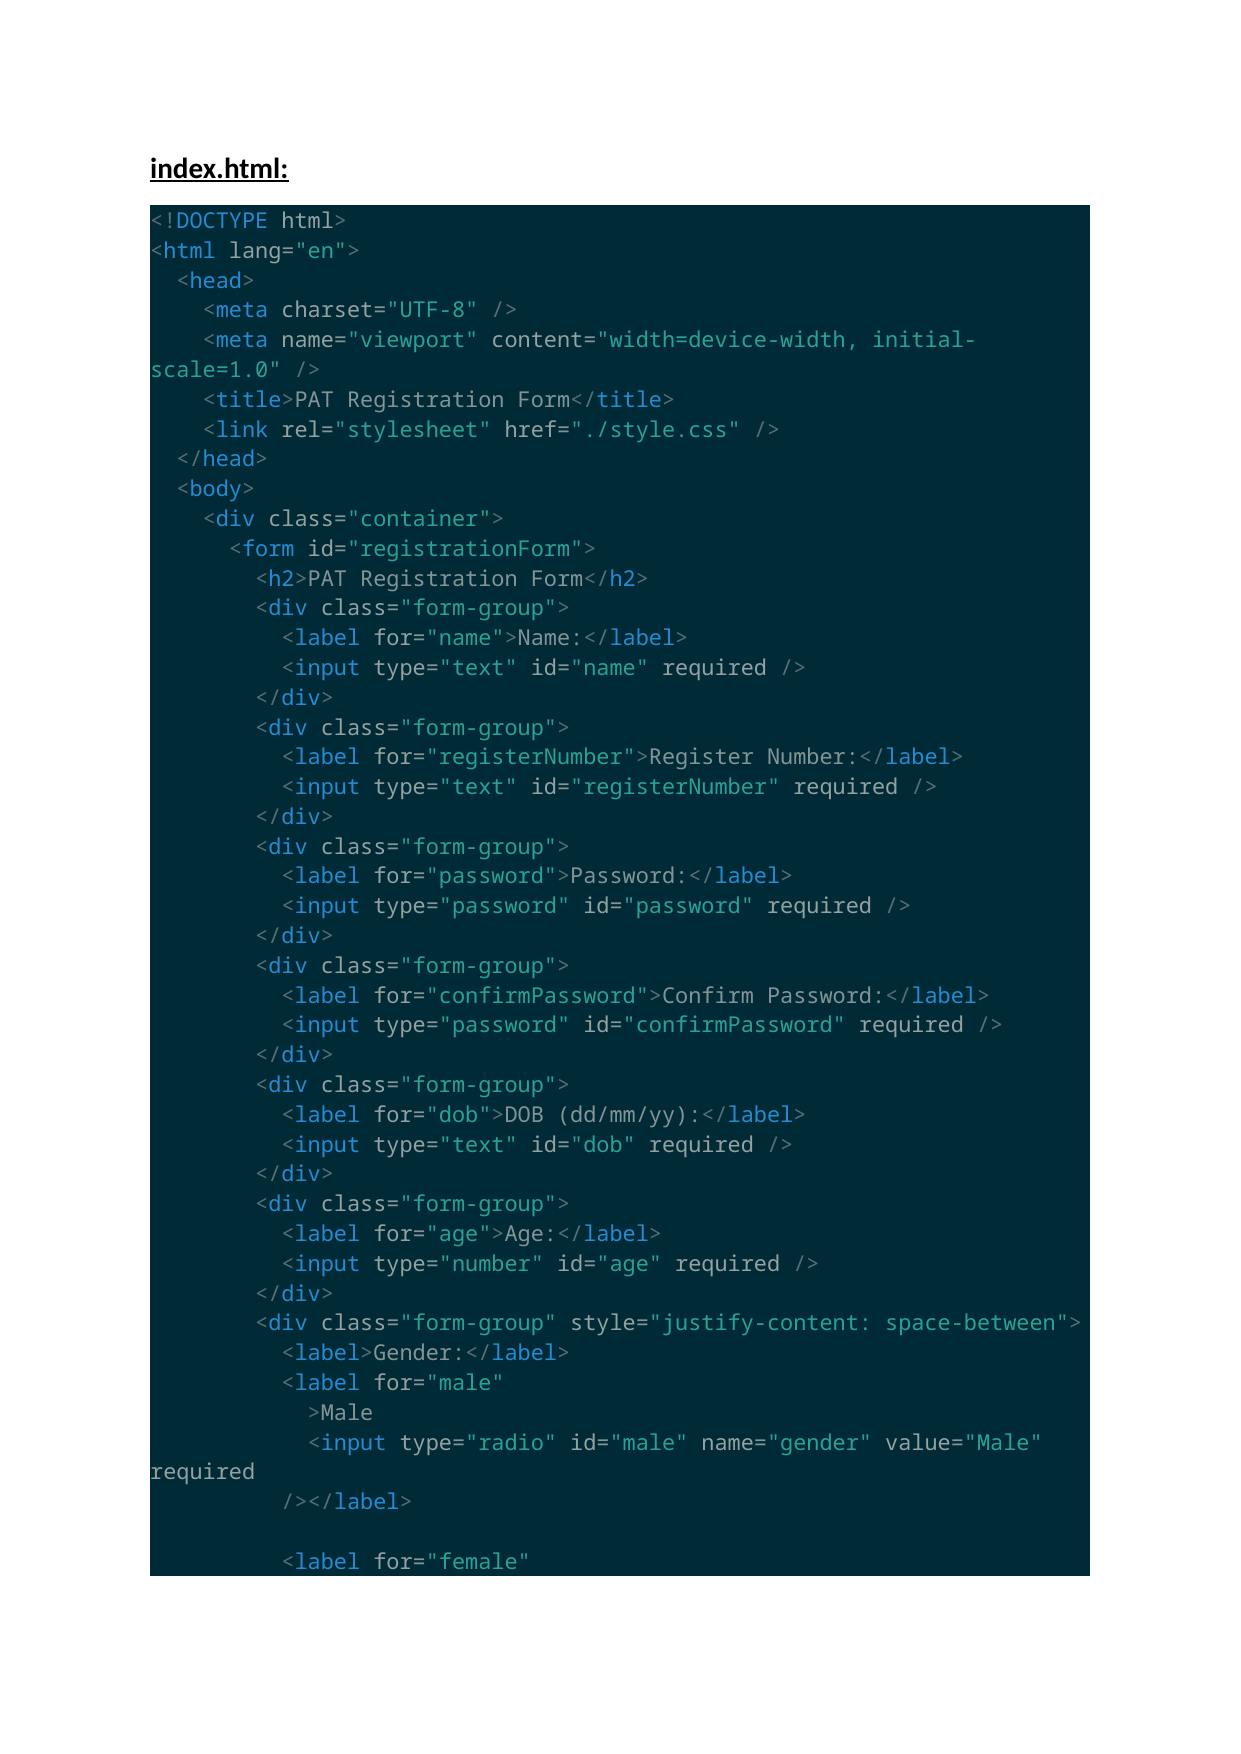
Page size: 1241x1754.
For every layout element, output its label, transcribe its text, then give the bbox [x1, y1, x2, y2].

text <!DOCTYPE html> [150, 205, 1090, 235]
text <div class="form-group"> [150, 592, 1090, 622]
text <label for="confirmPassword">Confirm Password:</label> [150, 980, 1090, 1009]
text >Male [150, 1397, 1090, 1427]
text <body> [150, 473, 1090, 503]
text <input type="radio" id="male" name="gender" value="Male" required [150, 1427, 1090, 1486]
text <label for="age">Age:</label> [150, 1218, 1090, 1248]
text <label for="registerNumber">Register Number:</label> [150, 741, 1090, 771]
text <link rel="stylesheet" href="./style.css" /> [150, 414, 1090, 443]
text </div> [150, 1278, 1090, 1307]
text </head> [150, 443, 1090, 473]
text <div class="form-group"> [150, 1188, 1090, 1218]
text <label for="name">Name:</label> [150, 622, 1090, 652]
text /></label> [150, 1486, 1090, 1516]
text <title>PAT Registration Form</title> [150, 384, 1090, 414]
text <form id="registrationForm"> [150, 533, 1090, 563]
text </div> [150, 1158, 1090, 1188]
text <label for="male" [150, 1367, 1090, 1397]
text <label for="dob">DOB (dd/mm/yy):</label> [150, 1099, 1090, 1129]
text <input type="text" id="name" required /> [150, 652, 1090, 682]
text <div class="form-group"> [150, 1069, 1090, 1099]
text <input type="password" id="confirmPassword" required /> [150, 1009, 1090, 1039]
text </div> [150, 682, 1090, 712]
text </div> [150, 801, 1090, 831]
text </div> [150, 920, 1090, 950]
text <html lang="en"> [150, 235, 1090, 265]
text <div class="form-group"> [150, 712, 1090, 741]
text <div class="container"> [150, 503, 1090, 533]
text <meta name="viewport" content="width=device-width, initial-scale=1.0" /> [150, 324, 1090, 384]
text <input type="number" id="age" required /> [150, 1248, 1090, 1278]
text <div class="form-group"> [150, 950, 1090, 980]
text <div class="form-group" style="justify-content: space-between"> [150, 1307, 1090, 1337]
text <input type="text" id="dob" required /> [150, 1129, 1090, 1158]
text <input type="password" id="password" required /> [150, 890, 1090, 920]
text <label for="password">Password:</label> [150, 861, 1090, 890]
text <h2>PAT Registration Form</h2> [150, 563, 1090, 592]
text </div> [150, 1039, 1090, 1069]
text <meta charset="UTF-8" /> [150, 294, 1090, 324]
text index.html: [150, 150, 1090, 186]
text <label for="female" [150, 1546, 1090, 1576]
text <head> [150, 265, 1090, 294]
text <label>Gender:</label> [150, 1337, 1090, 1367]
text <div class="form-group"> [150, 831, 1090, 861]
text <input type="text" id="registerNumber" required /> [150, 771, 1090, 801]
